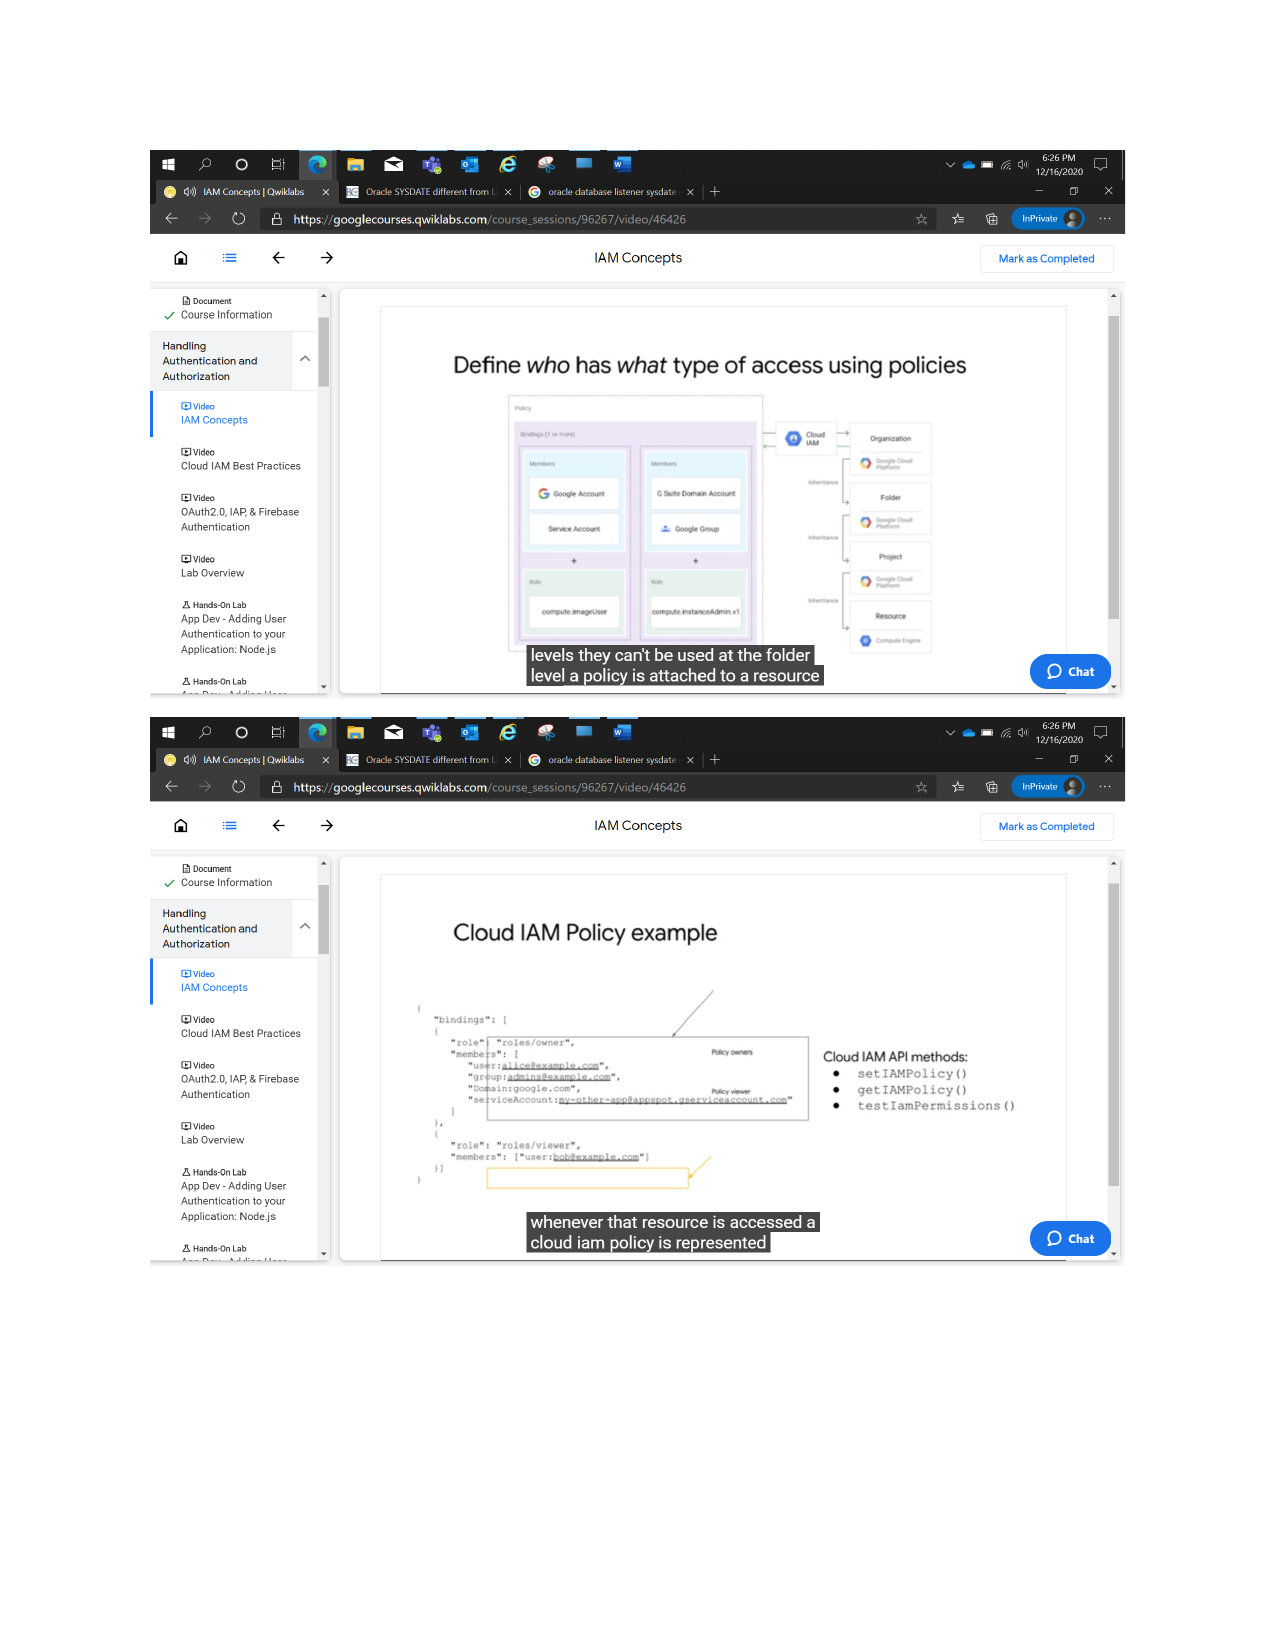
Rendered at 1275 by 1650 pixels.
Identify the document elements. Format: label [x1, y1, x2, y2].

picture [150, 150, 1125, 699]
picture [150, 717, 1125, 1266]
